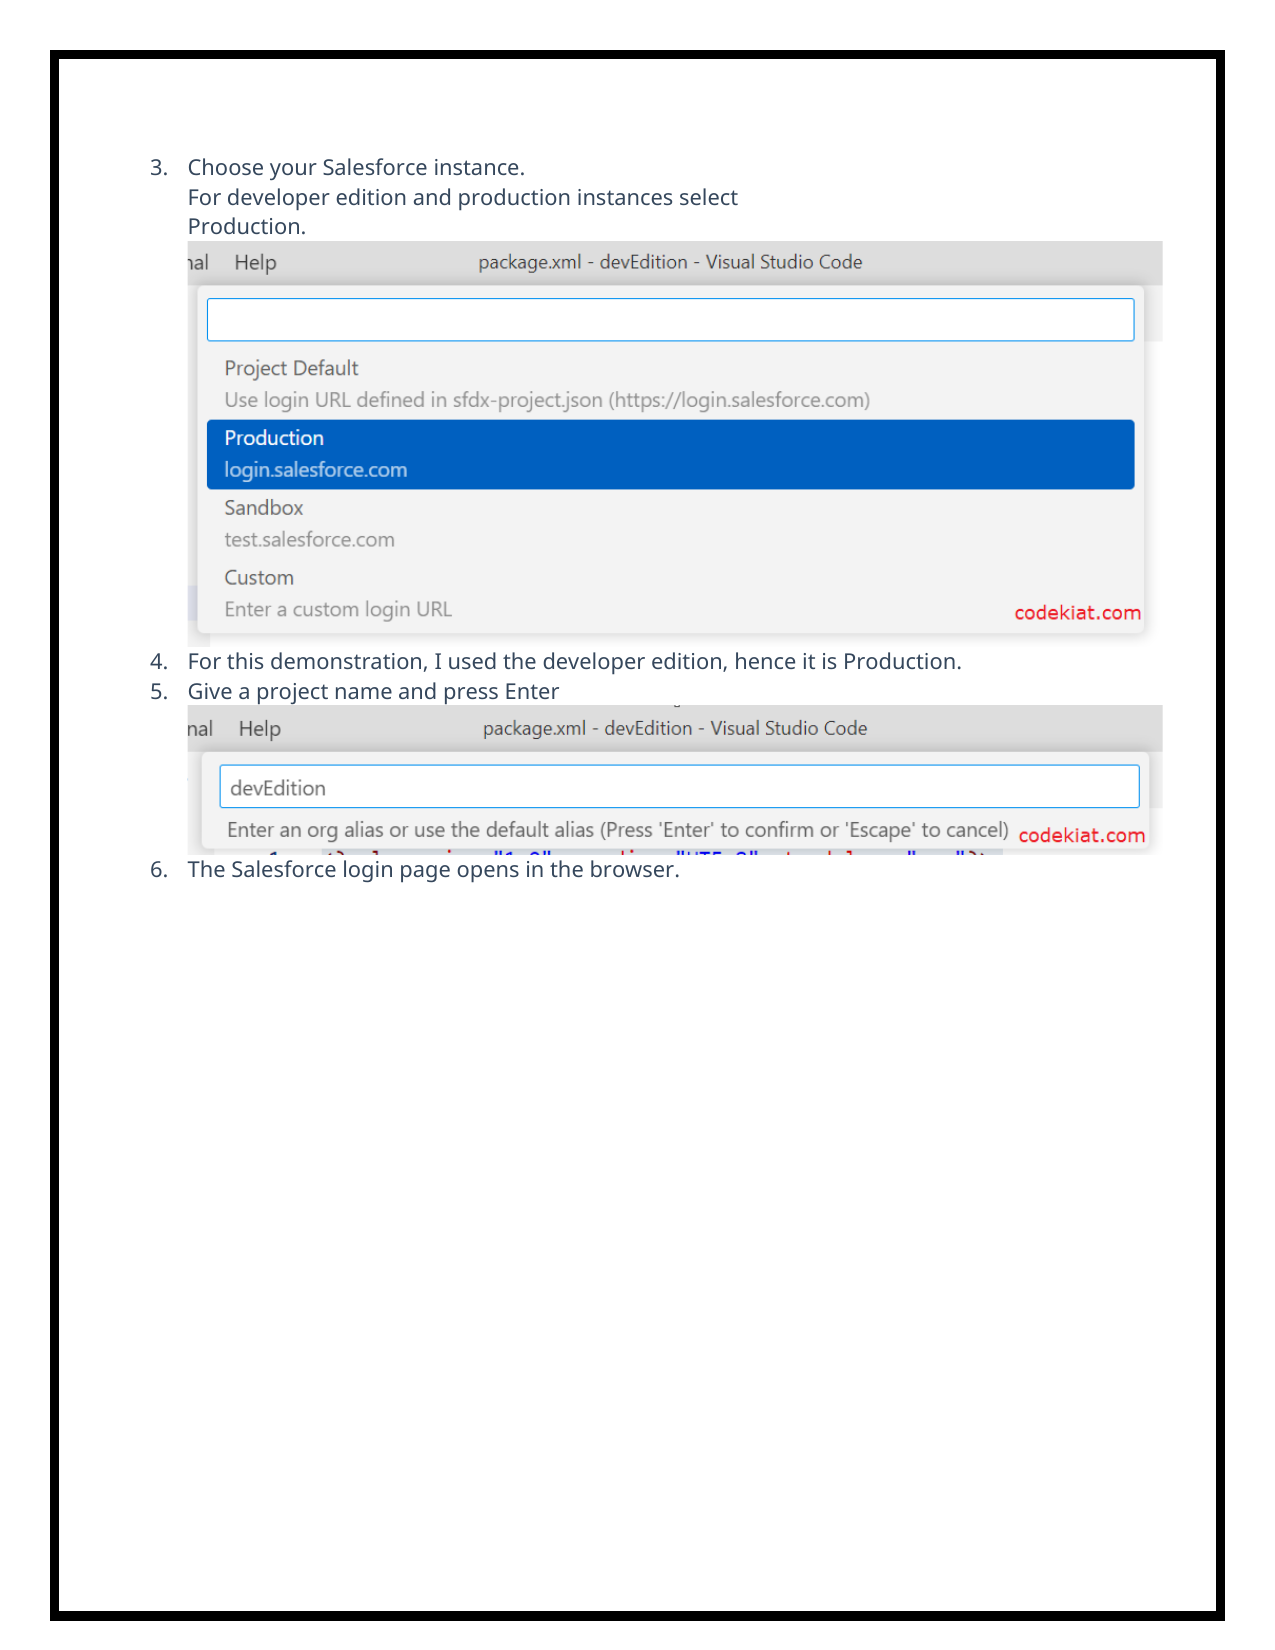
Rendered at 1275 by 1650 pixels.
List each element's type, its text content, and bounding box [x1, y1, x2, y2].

picture [187, 241, 1163, 647]
list The Salesforce login page opens in the browser. [150, 854, 1196, 884]
list For this demonstration, I used the developer edition, hence it is Production. [150, 646, 1196, 676]
picture [187, 705, 1163, 855]
